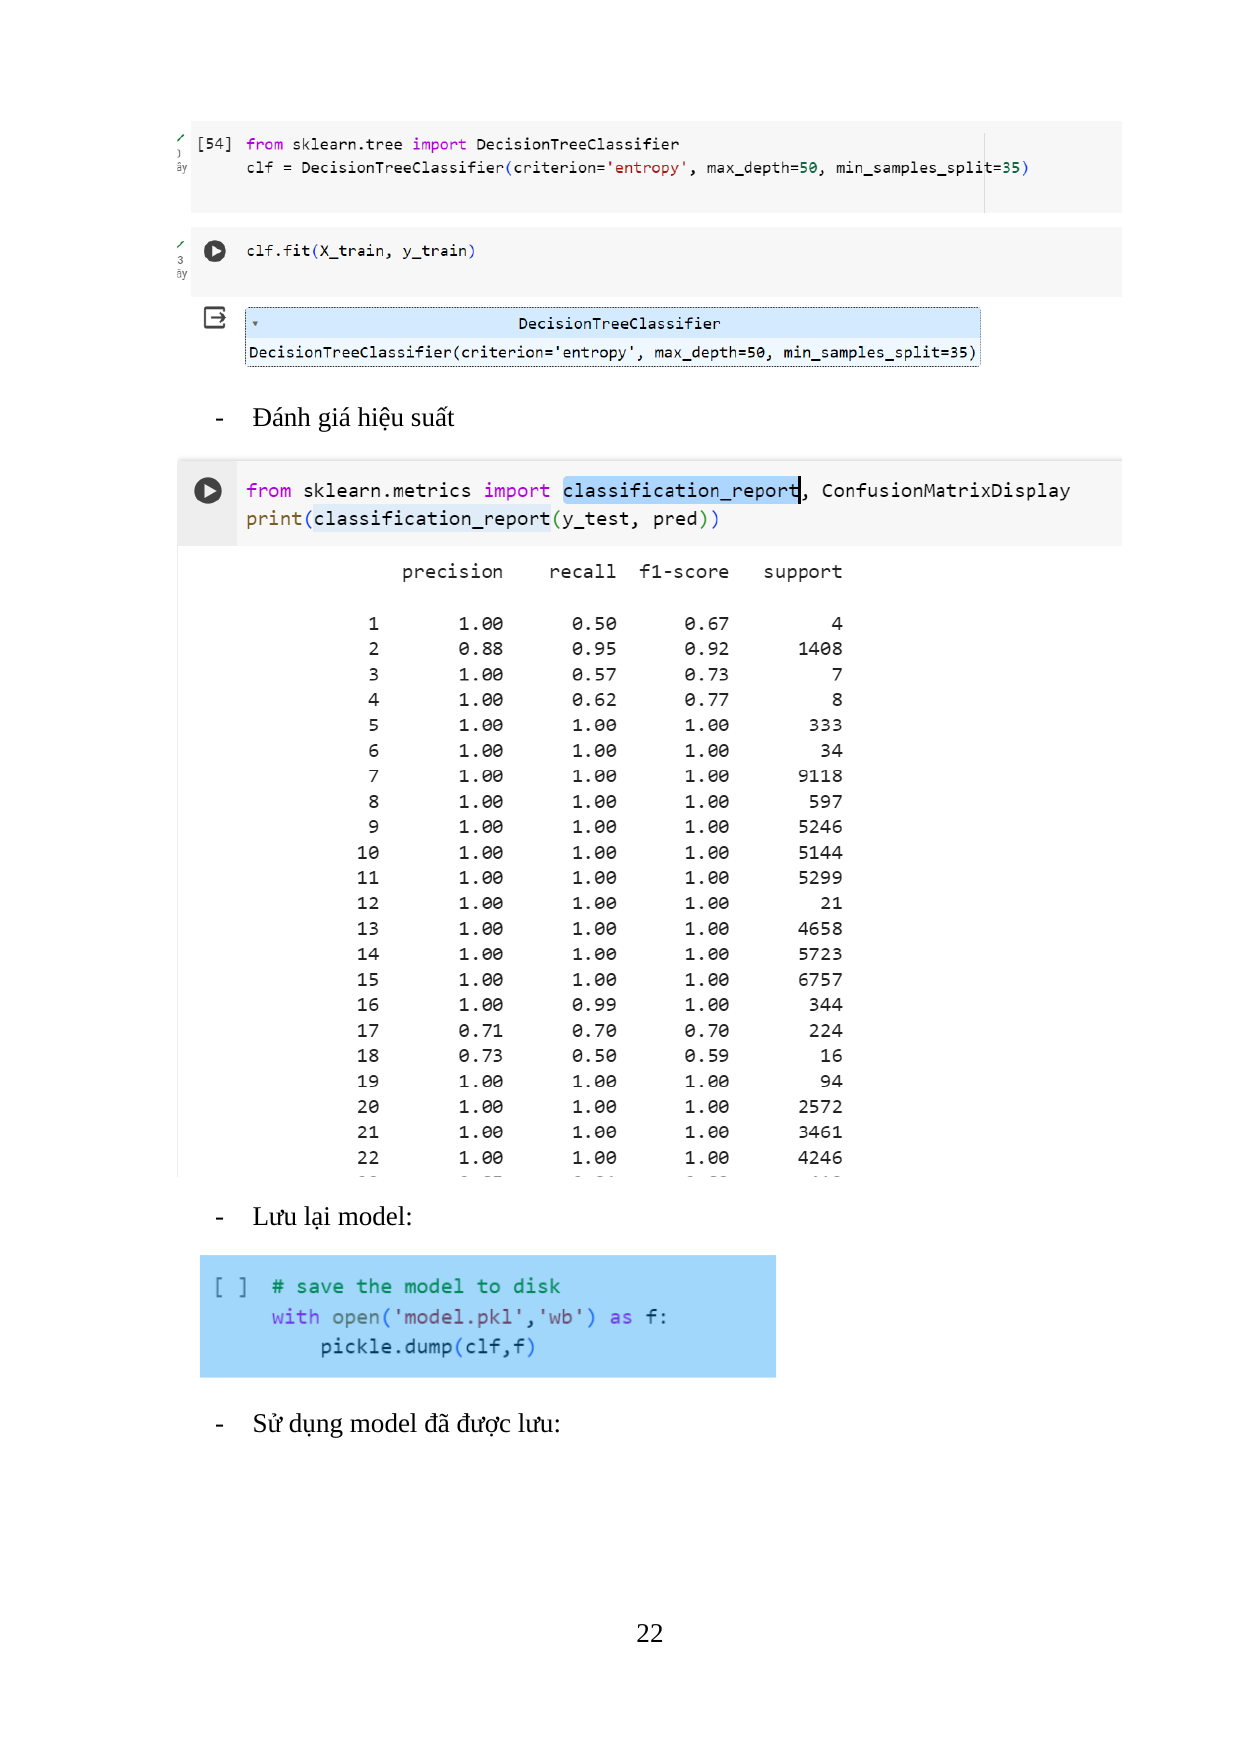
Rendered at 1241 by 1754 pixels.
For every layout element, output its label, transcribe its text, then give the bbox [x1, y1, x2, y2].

picture [177, 118, 1123, 378]
picture [177, 455, 1123, 1177]
list Sử dụng model đã được lưu: [215, 1408, 1122, 1439]
picture [177, 1254, 777, 1385]
list Lưu lại model: [215, 1199, 1122, 1231]
list Đánh giá hiệu suất [215, 401, 1122, 432]
